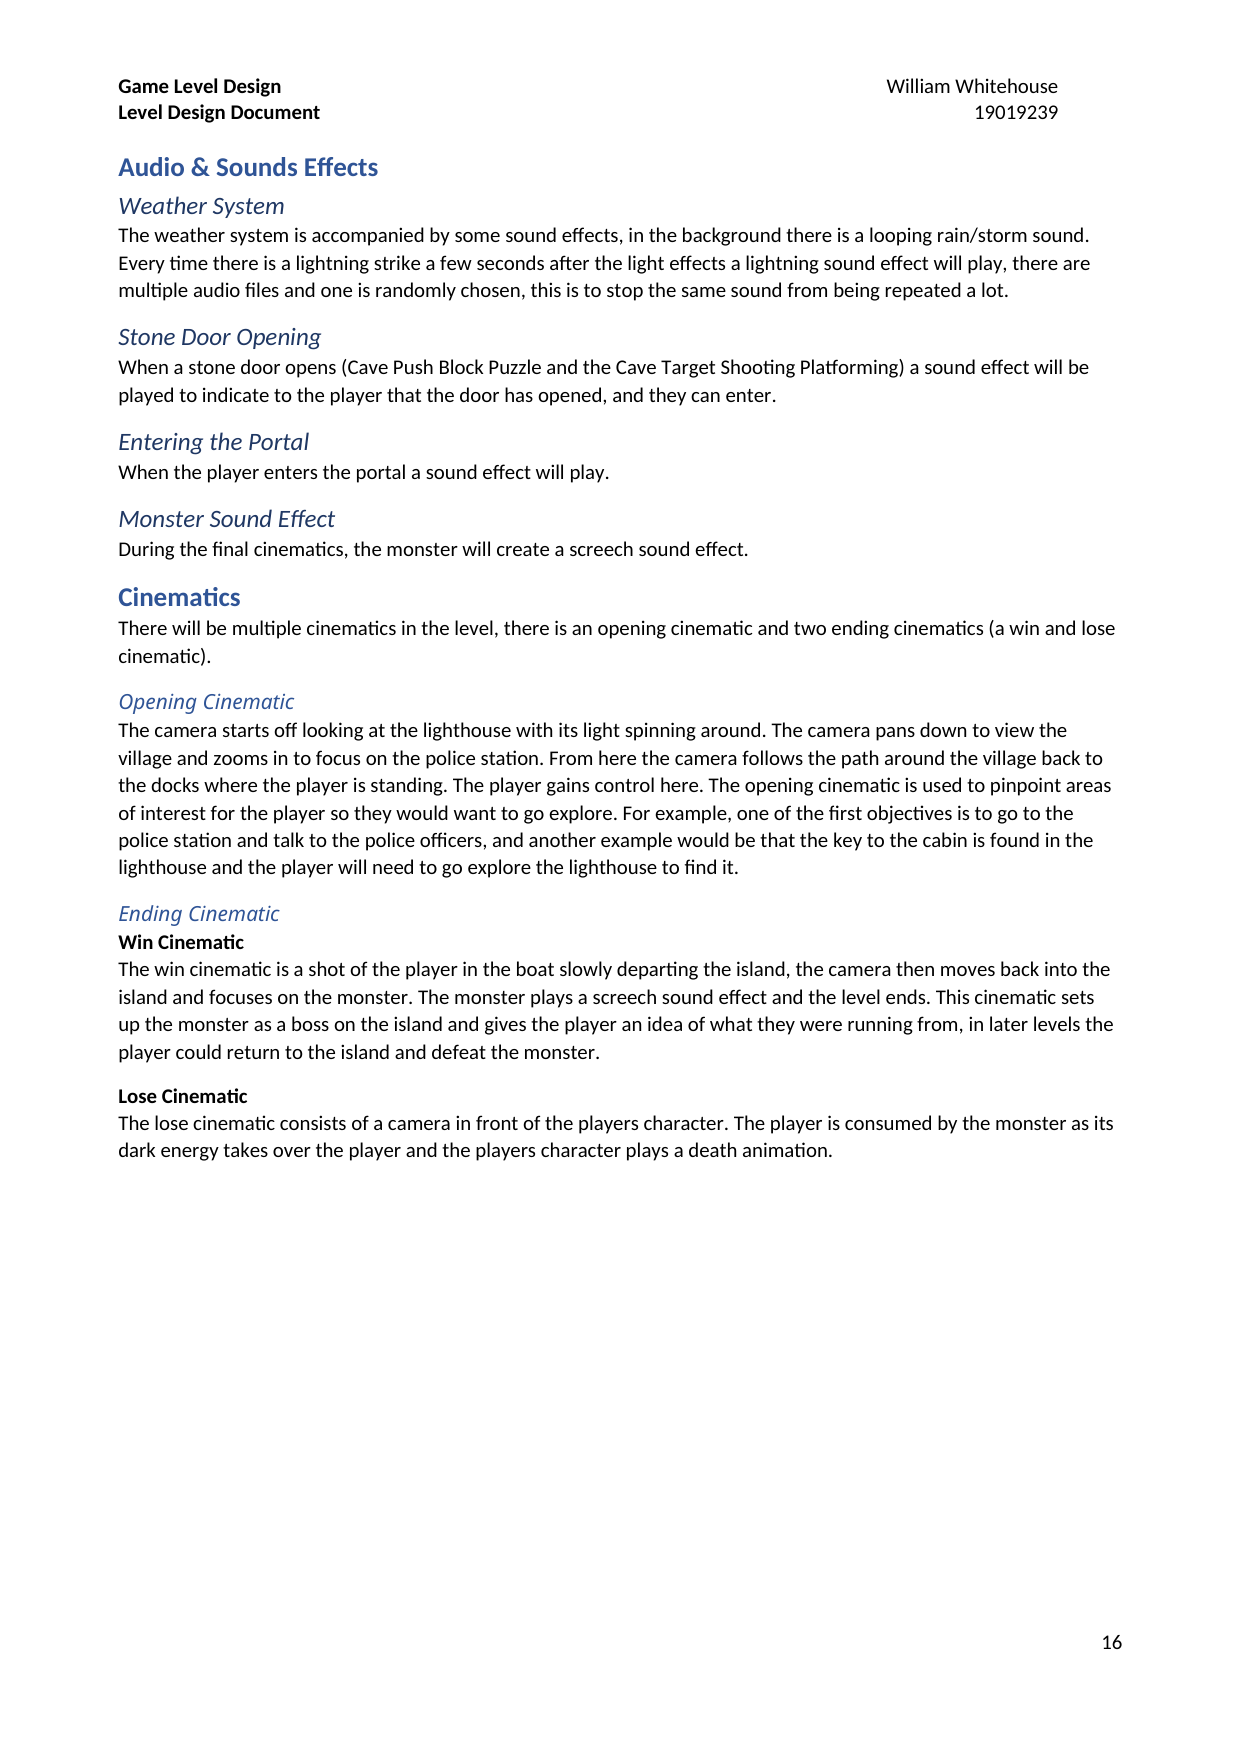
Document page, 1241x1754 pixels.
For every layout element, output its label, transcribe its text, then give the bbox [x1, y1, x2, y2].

subtitle Cinematics [118, 580, 1122, 613]
subtitle Entering the Portal [118, 426, 1122, 456]
text When a stone door opens (Cave Push Block Puzzle and the Cave Target Shooting Platforming) a sound effect will be played to indicate to the player that the door has opened, and they can enter. [118, 354, 1122, 407]
text Win Cinematic The win cinematic is a shot of the player in the boat slowly departing the island, the camera then moves back into the island and focuses on the monster. The monster plays a screech sound effect and the level ends. This cinematic sets up the monster as a boss on the island and gives the player an idea of what they were running from, in later levels the player could return to the island and defeat the monster. [118, 929, 1122, 1064]
text The camera starts off looking at the lighthouse with its light spinning around. The camera pans down to view the village and zooms in to focus on the police station. From here the camera follows the path around the village back to the docks where the player is standing. The player gains control here. The opening cinematic is used to pinpoint areas of interest for the player so they would want to go explore. For example, one of the first objectives is to go to the police station and talk to the police officers, and another example would be that the key to the cabin is found in the lighthouse and the player will need to go explore the lighthouse to find it. [118, 718, 1122, 880]
text The weather system is accompanied by some sound effects, in the background there is a looping rain/storm sound. Every time there is a lightning strike a few seconds after the light effects a lightning sound effect will play, there are multiple audio files and one is randomly chosen, this is to stop the same sound from being repeated a lot. [118, 223, 1122, 303]
subtitle Opening Cinematic [118, 687, 1122, 715]
text During the final cinematics, the monster will create a screech sound effect. [118, 536, 1122, 561]
subtitle Stone Door Opening [118, 322, 1122, 352]
text Lose Cinematic The lose cinematic consists of a camera in front of the players character. The player is consumed by the monster as its dark energy takes over the player and the players character plays a death animation. [118, 1083, 1122, 1163]
subtitle Weather System [118, 190, 1122, 220]
subtitle Audio & Sounds Effects [118, 150, 1122, 183]
subtitle Ending Cinematic [118, 899, 1122, 927]
text There will be multiple cinematics in the level, there is an opening cinematic and two ending cinematics (a win and lose cinematic). [118, 616, 1122, 668]
text When the player enters the portal a sound effect will play. [118, 459, 1122, 484]
subtitle Monster Sound Effect [118, 503, 1122, 533]
